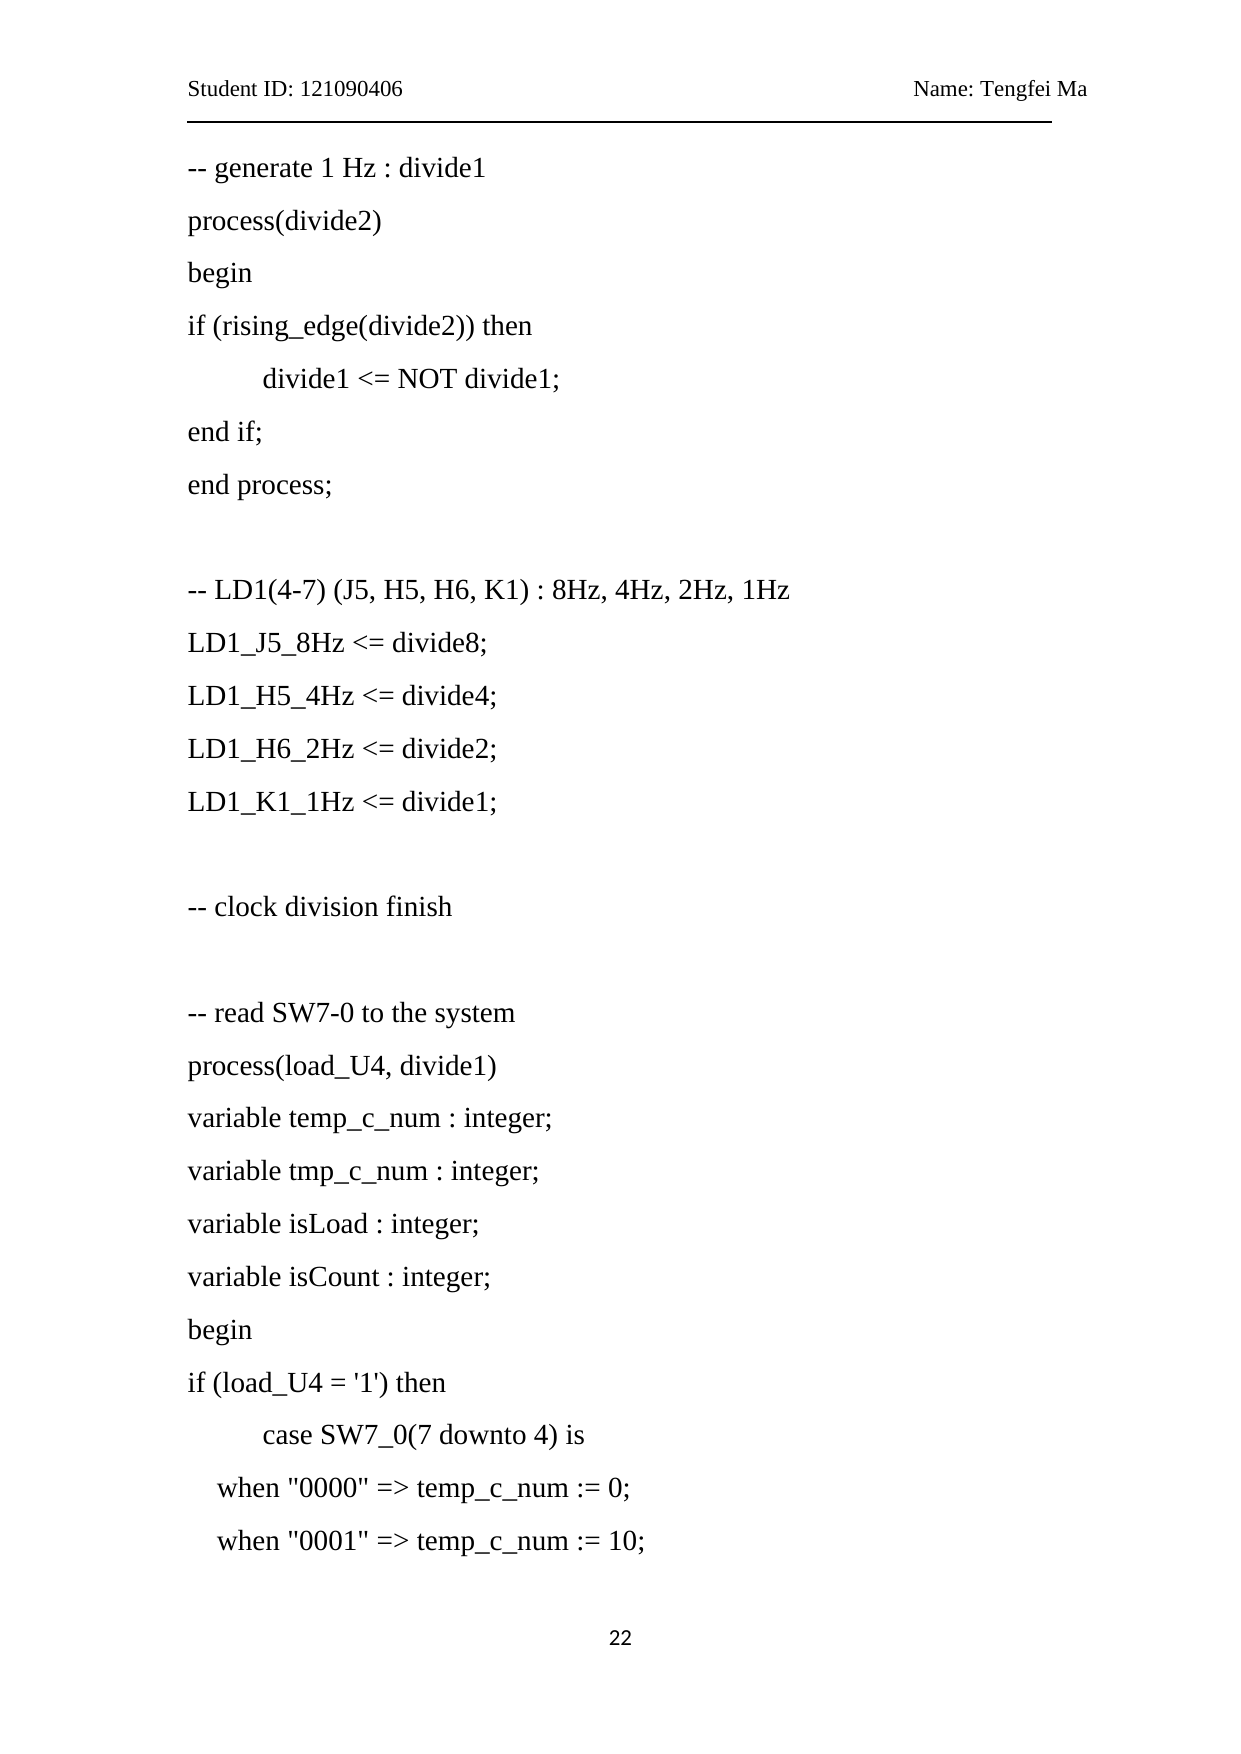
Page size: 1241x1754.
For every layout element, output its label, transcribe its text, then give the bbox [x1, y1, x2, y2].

list when "0001" => temp_c_num := 10; [187, 1523, 1053, 1557]
list end process; [187, 467, 1053, 500]
list -- LD1(4-7) (J5, H5, H6, K1) : 8Hz, 4Hz, 2Hz, 1Hz [187, 572, 1053, 606]
list process(divide2) [187, 203, 1053, 236]
list variable isLoad : integer; [187, 1206, 1053, 1240]
list when "0000" => temp_c_num := 0; [187, 1470, 1053, 1504]
list LD1_K1_1Hz <= divide1; [187, 784, 1053, 817]
list if (load_U4 = '1') then [187, 1365, 1053, 1398]
list LD1_H5_4Hz <= divide4; [187, 678, 1053, 712]
list end if; [187, 414, 1053, 448]
list process(load_U4, divide1) [187, 1048, 1053, 1081]
list variable isCount : integer; [187, 1259, 1053, 1293]
list divide1 <= NOT divide1; [187, 361, 1053, 395]
list variable temp_c_num : integer; [187, 1101, 1053, 1134]
list -- read SW7-0 to the system [187, 995, 1053, 1028]
list begin [187, 256, 1053, 289]
list if (rising_edge(divide2)) then [187, 308, 1053, 342]
list begin [187, 1312, 1053, 1345]
list LD1_H6_2Hz <= divide2; [187, 731, 1053, 764]
list variable tmp_c_num : integer; [187, 1153, 1053, 1187]
list case SW7_0(7 downto 4) is [187, 1417, 1053, 1451]
list LD1_J5_8Hz <= divide8; [187, 625, 1053, 659]
list -- generate 1 Hz : divide1 [187, 150, 1053, 183]
list -- clock division finish [187, 889, 1053, 923]
